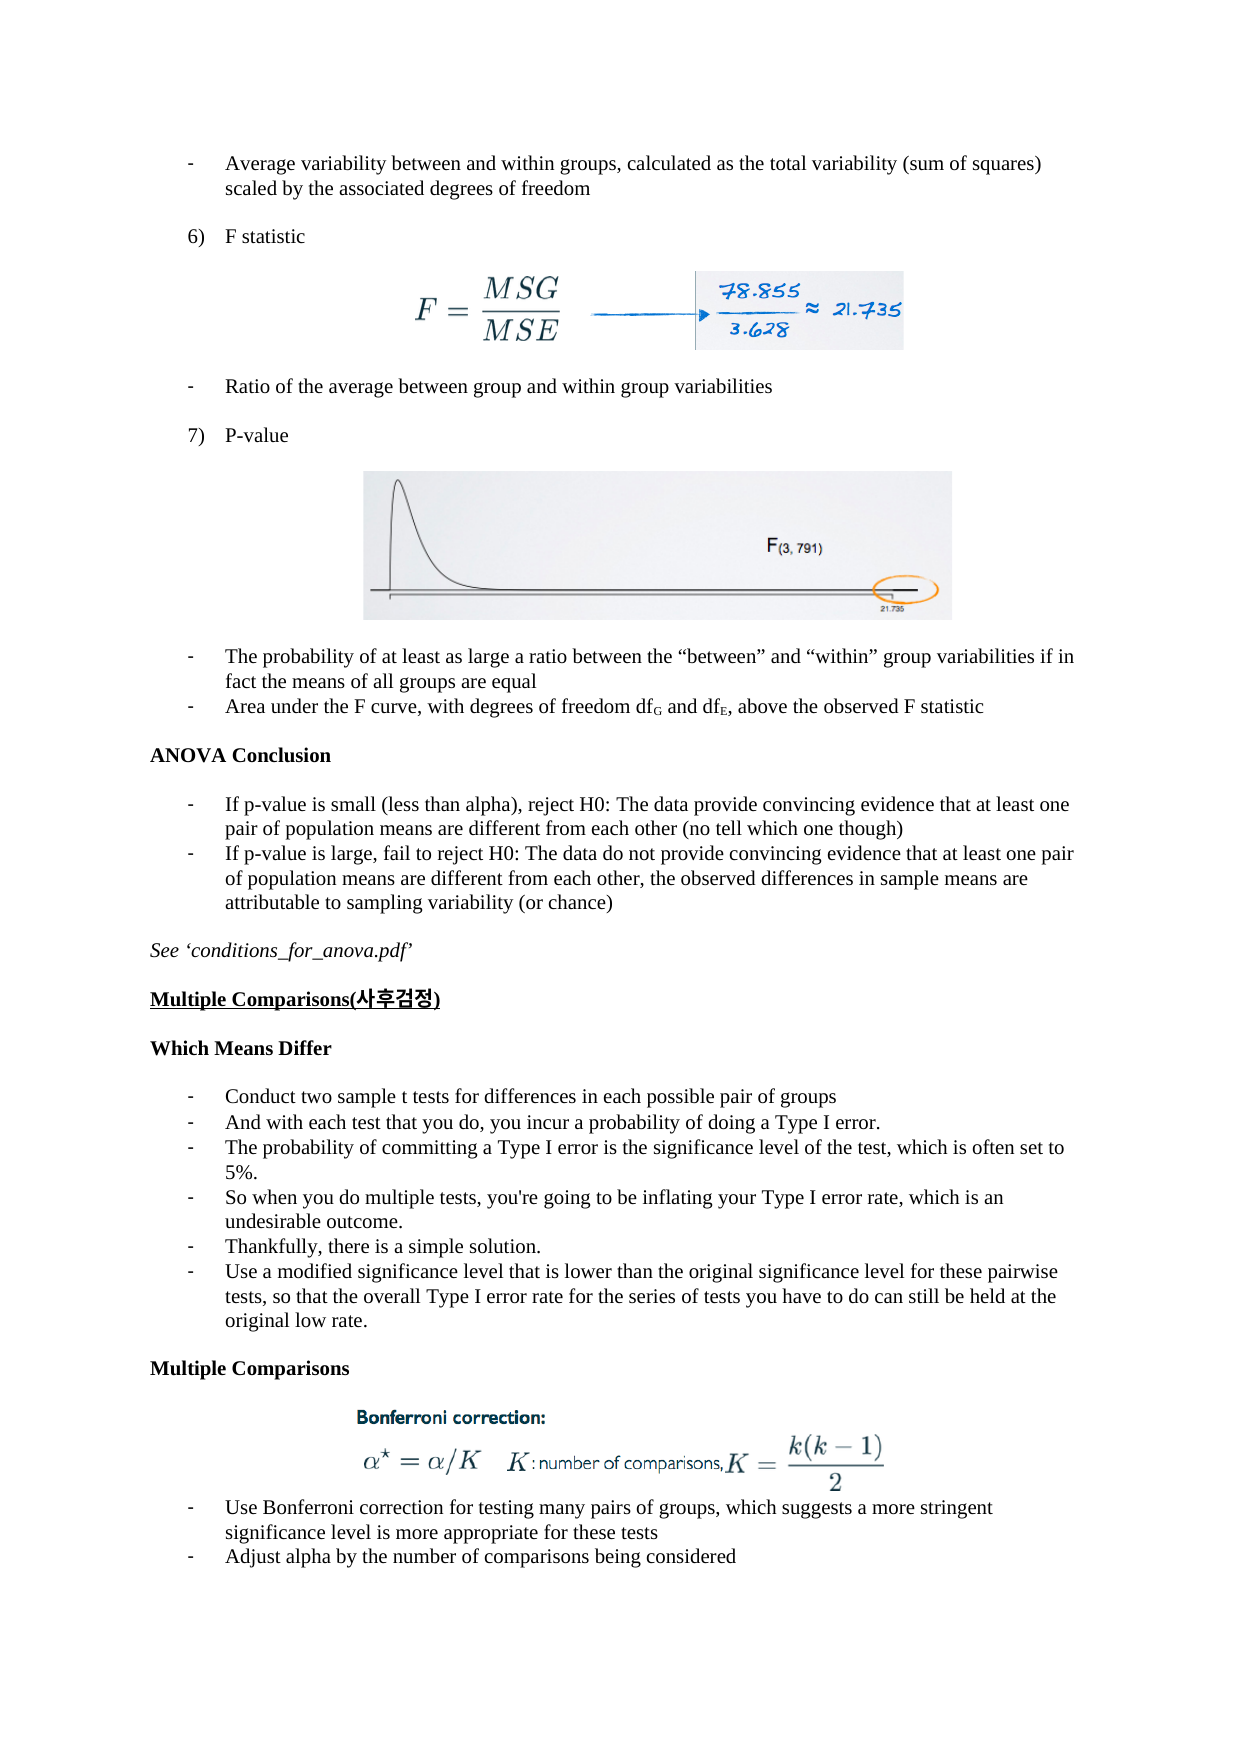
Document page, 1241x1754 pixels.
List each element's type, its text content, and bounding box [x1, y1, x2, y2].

list Use Bonferroni correction for testing many pairs of groups, which suggests a more stringent significance level is more appropriate for these tests [187, 1494, 1090, 1544]
list If p-value is large, fail to reject H0: The data do not provide convincing evidence that at least one pair of population means are different from each other, the observed differences in sample means are attributable to sampling variability (or chance) [187, 840, 1090, 914]
picture [411, 271, 904, 350]
picture [363, 471, 953, 620]
list F statistic [187, 223, 1090, 248]
picture [356, 1404, 885, 1495]
list Adjust alpha by the number of comparisons being considered [187, 1544, 1090, 1569]
list Use a modified significance level that is lower than the original significance level for these pairwise tests, so that the overall Type I error rate for the series of tests you have to do can still be held at the original low rate. [187, 1259, 1090, 1332]
list Average variability between and within groups, calculated as the total variability (sum of squares) scaled by the associated degrees of freedom [187, 150, 1090, 199]
list So when you do multiple tests, you're going to be inflating your Type I error rate, which is an undesirable outcome. [187, 1184, 1090, 1233]
text Which Means Differ [150, 1035, 1090, 1059]
text ANOVA Conclusion [150, 743, 1090, 767]
list The probability of at least as large a ratio between the “between” and “within” group variabilities if in fact the means of all groups are equal [187, 644, 1090, 693]
text Multiple Comparisons(사후검정) [150, 986, 1090, 1011]
list Conduct two sample t tests for differences in each possible pair of groups [187, 1083, 1090, 1109]
list If p-value is small (less than alpha), reject H0: The data provide convincing evidence that at least one pair of population means are different from each other (no tell which one though) [187, 791, 1090, 840]
text Multiple Comparisons [150, 1356, 1090, 1380]
list And with each test that you do, you incur a probability of doing a Type I error. [187, 1109, 1090, 1134]
list Ratio of the average between group and within group variabilities [187, 373, 1090, 399]
list Area under the F curve, with degrees of freedom dfG and dfE, above the observed F statistic [187, 693, 1090, 718]
text See ‘conditions_for_anova.pdf’ [150, 938, 1090, 962]
list Thankfully, there is a simple solution. [187, 1233, 1090, 1259]
list P-value [187, 423, 1090, 447]
list The probability of committing a Type I error is the significance level of the test, which is often set to 5%. [187, 1134, 1090, 1184]
